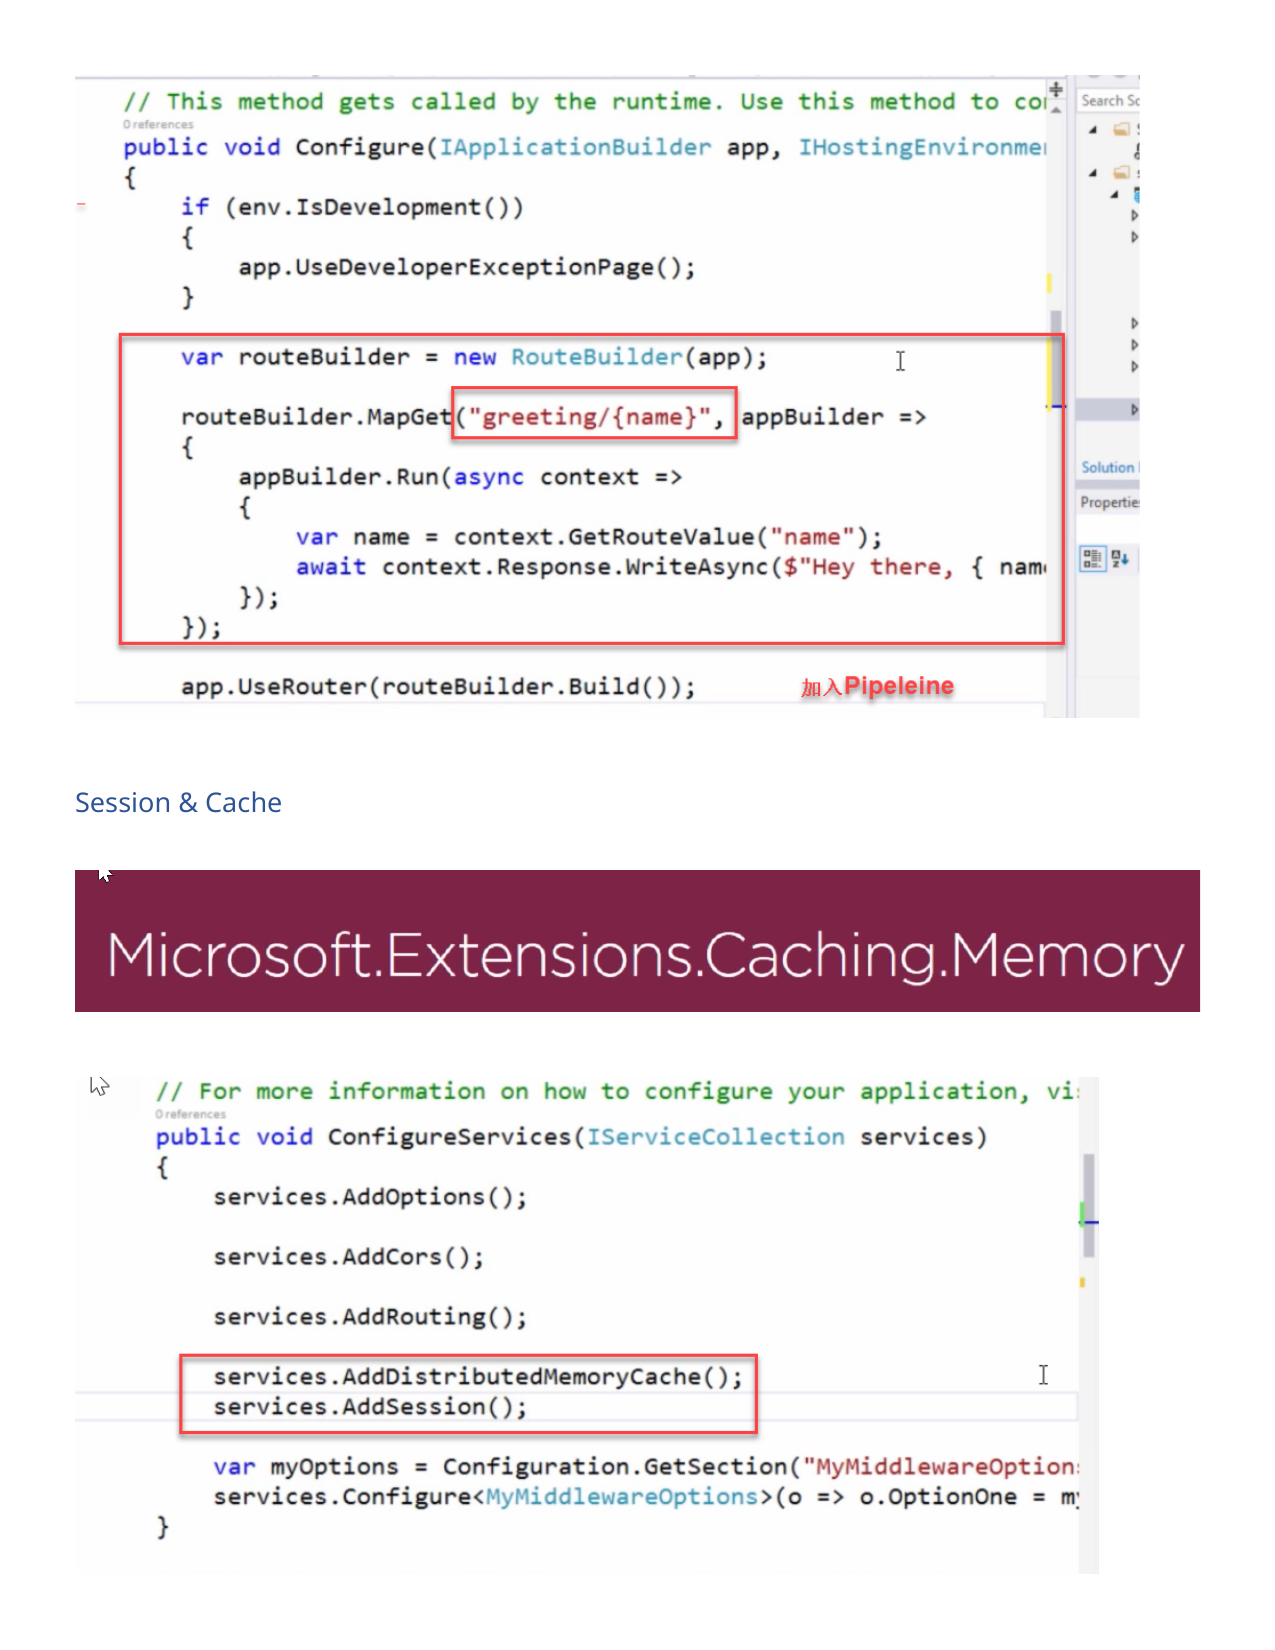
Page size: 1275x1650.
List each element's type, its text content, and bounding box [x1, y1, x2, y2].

picture [75, 75, 1140, 718]
picture [75, 870, 1200, 1012]
subtitle Session & Cache [75, 783, 1200, 820]
picture [75, 1077, 1099, 1574]
